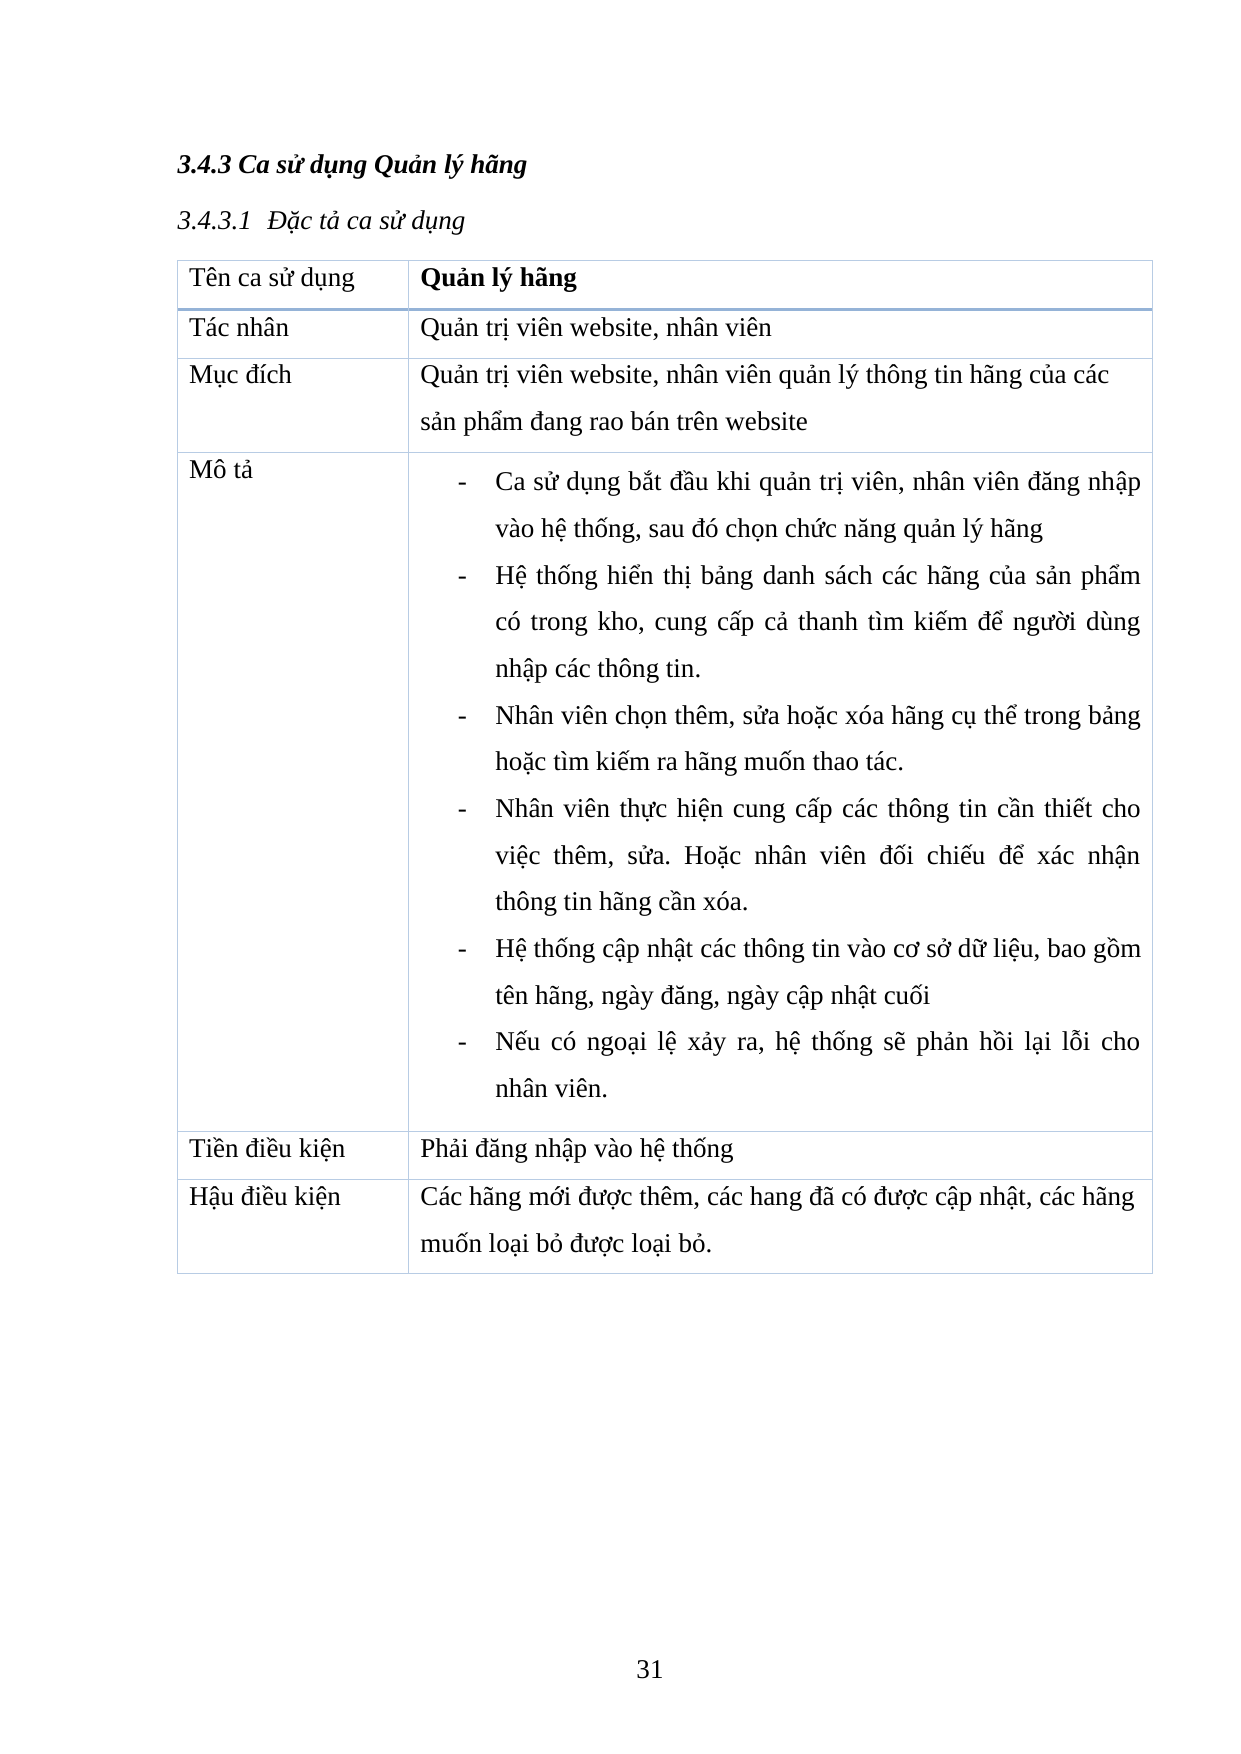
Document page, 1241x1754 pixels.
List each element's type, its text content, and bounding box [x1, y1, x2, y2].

subtitle Đặc tả ca sử dụng [177, 204, 1122, 235]
table_cell Các hãng mới được thêm, các hang đã có được cập nhật, các hãng muốn loại bỏ được loại bỏ. [409, 1180, 1152, 1273]
table_header Quản lý hãng [409, 261, 1152, 308]
subtitle Ca sử dụng Quản lý hãng [177, 148, 1122, 179]
table_cell Tác nhân [178, 311, 408, 357]
table_cell Hậu điều kiện [178, 1180, 408, 1273]
table_cell Quản trị viên website, nhân viên quản lý thông tin hãng của các sản phẩm đang rao bán trên website [409, 359, 1152, 452]
table_cell Tiền điều kiện [178, 1132, 408, 1179]
table_cell Mô tả [178, 453, 408, 1131]
table_cell Mục đích [178, 359, 408, 452]
table_cell Ca sử dụng bắt đầu khi quản trị viên, nhân viên đăng nhập vào hệ thống, sau đó chọn chức năng quản lý hãng Hệ thống hiển thị bảng danh sách các hãng của sản phẩm có trong kho, cung cấp cả thanh tìm kiếm để người dùng nhập các thông tin. Nhân viên chọn thêm, sửa hoặc xóa hãng cụ thể trong bảng hoặc tìm kiếm ra hãng muốn thao tác. Nhân viên thực hiện cung cấp các thông tin cần thiết cho việc thêm, sửa. Hoặc nhân viên đối chiếu để xác nhận thông tin hãng cần xóa. Hệ thống cập nhật các thông tin vào cơ sở dữ liệu, bao gồm tên hãng, ngày đăng, ngày cập nhật cuối Nếu có ngoại lệ xảy ra, hệ thống sẽ phản hồi lại lỗi cho nhân viên. [409, 453, 1152, 1131]
table_cell Quản trị viên website, nhân viên [409, 311, 1152, 357]
table_cell Phải đăng nhập vào hệ thống [409, 1132, 1152, 1179]
table_header Tên ca sử dụng [178, 261, 408, 308]
